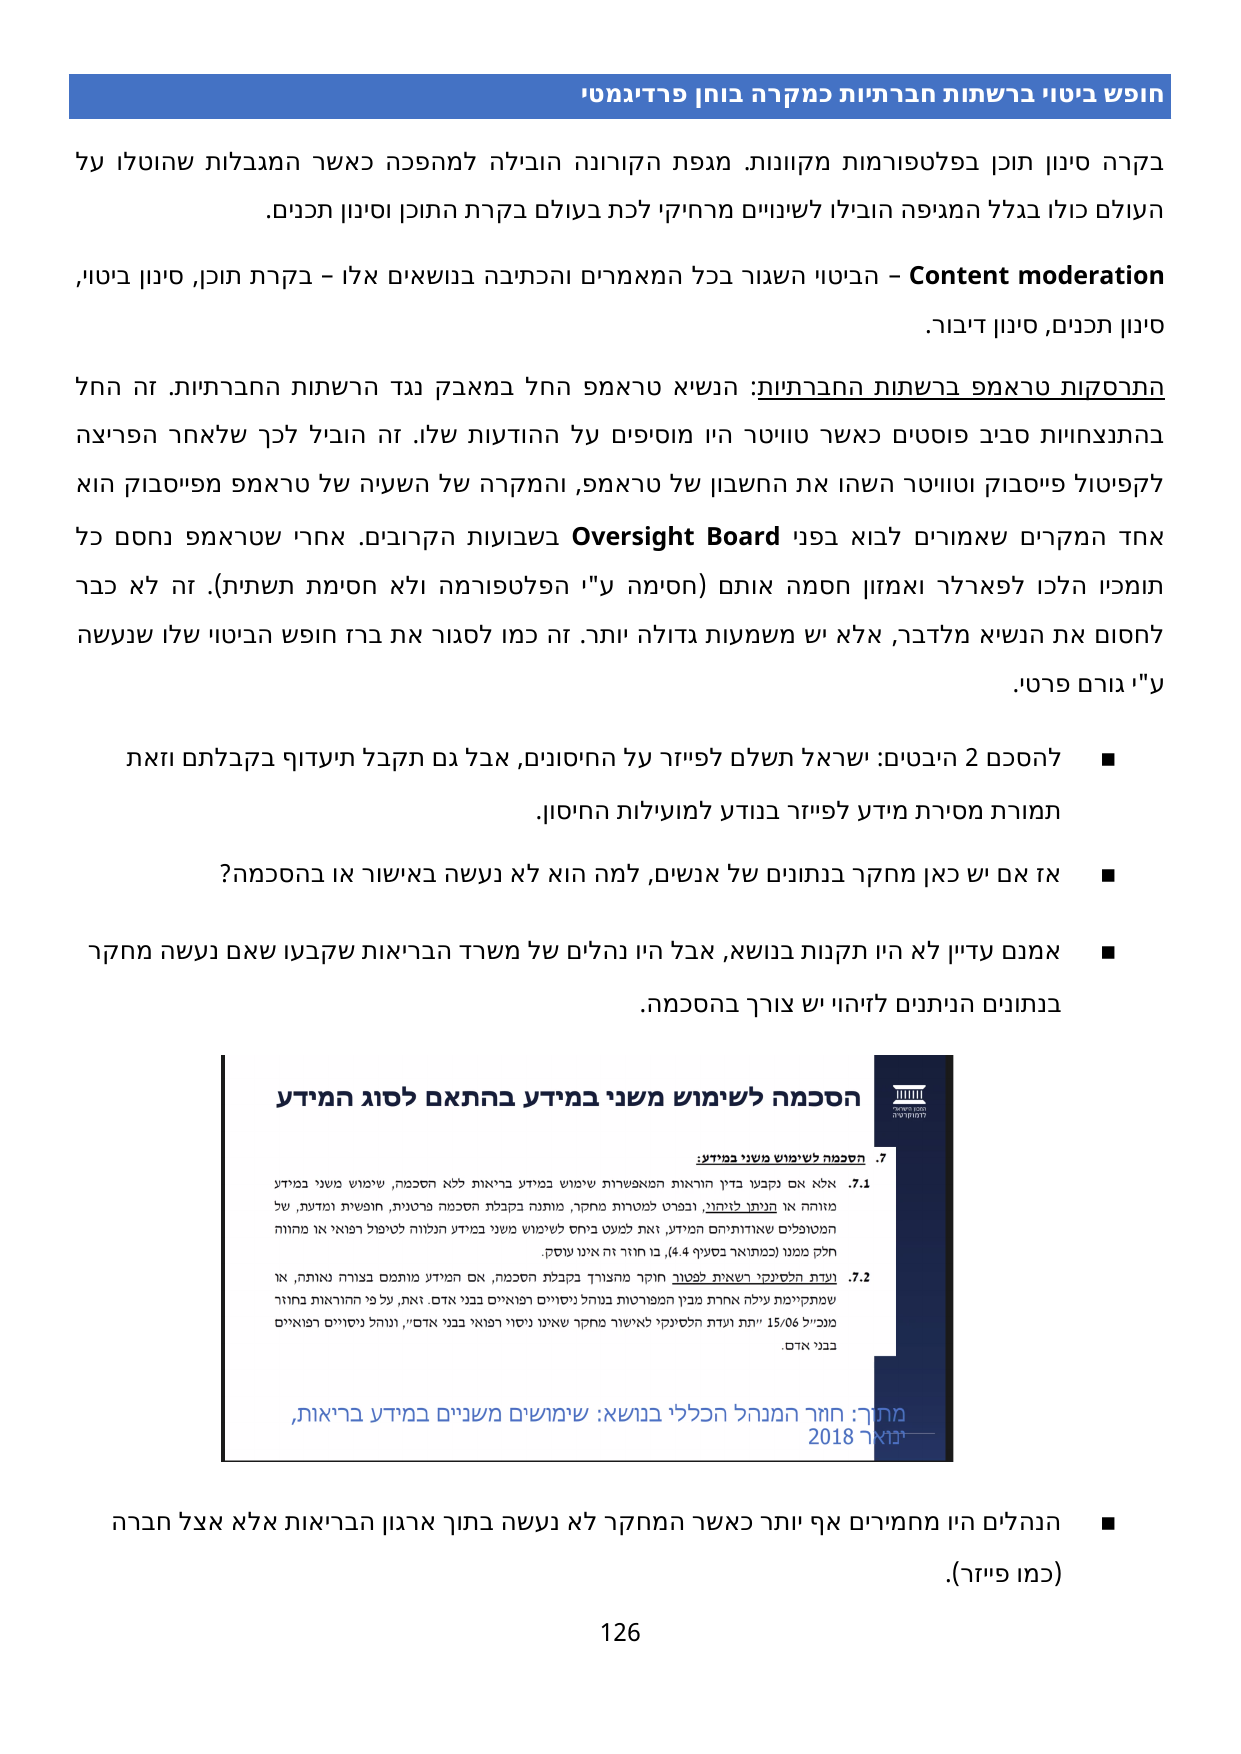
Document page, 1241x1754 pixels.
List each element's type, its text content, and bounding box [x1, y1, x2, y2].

list הנהלים היו מחמירים אף יותר כאשר המחקר לא נעשה בתוך ארגון הבריאות אלא אצל חברה (כמו פייזר). [75, 1493, 1099, 1593]
picture [221, 1055, 954, 1462]
list אז אם יש כאן מחקר בנתונים של אנשים, למה הוא לא נעשה באישור או בהסכמה? [75, 846, 1099, 897]
list אמנם עדיין לא היו תקנות בנושא, אבל היו נהלים של משרד הבריאות שקבעו שאם נעשה מחקר בנתונים הניתנים לזיהוי יש צורך בהסכמה. [75, 923, 1099, 1023]
list להסכם 2 היבטים: ישראל תשלם לפייזר על החיסונים, אבל גם תקבל תיעדוף בקבלתם וזאת תמורת מסירת מידע לפייזר בנודע למועילות החיסון. [75, 729, 1099, 829]
